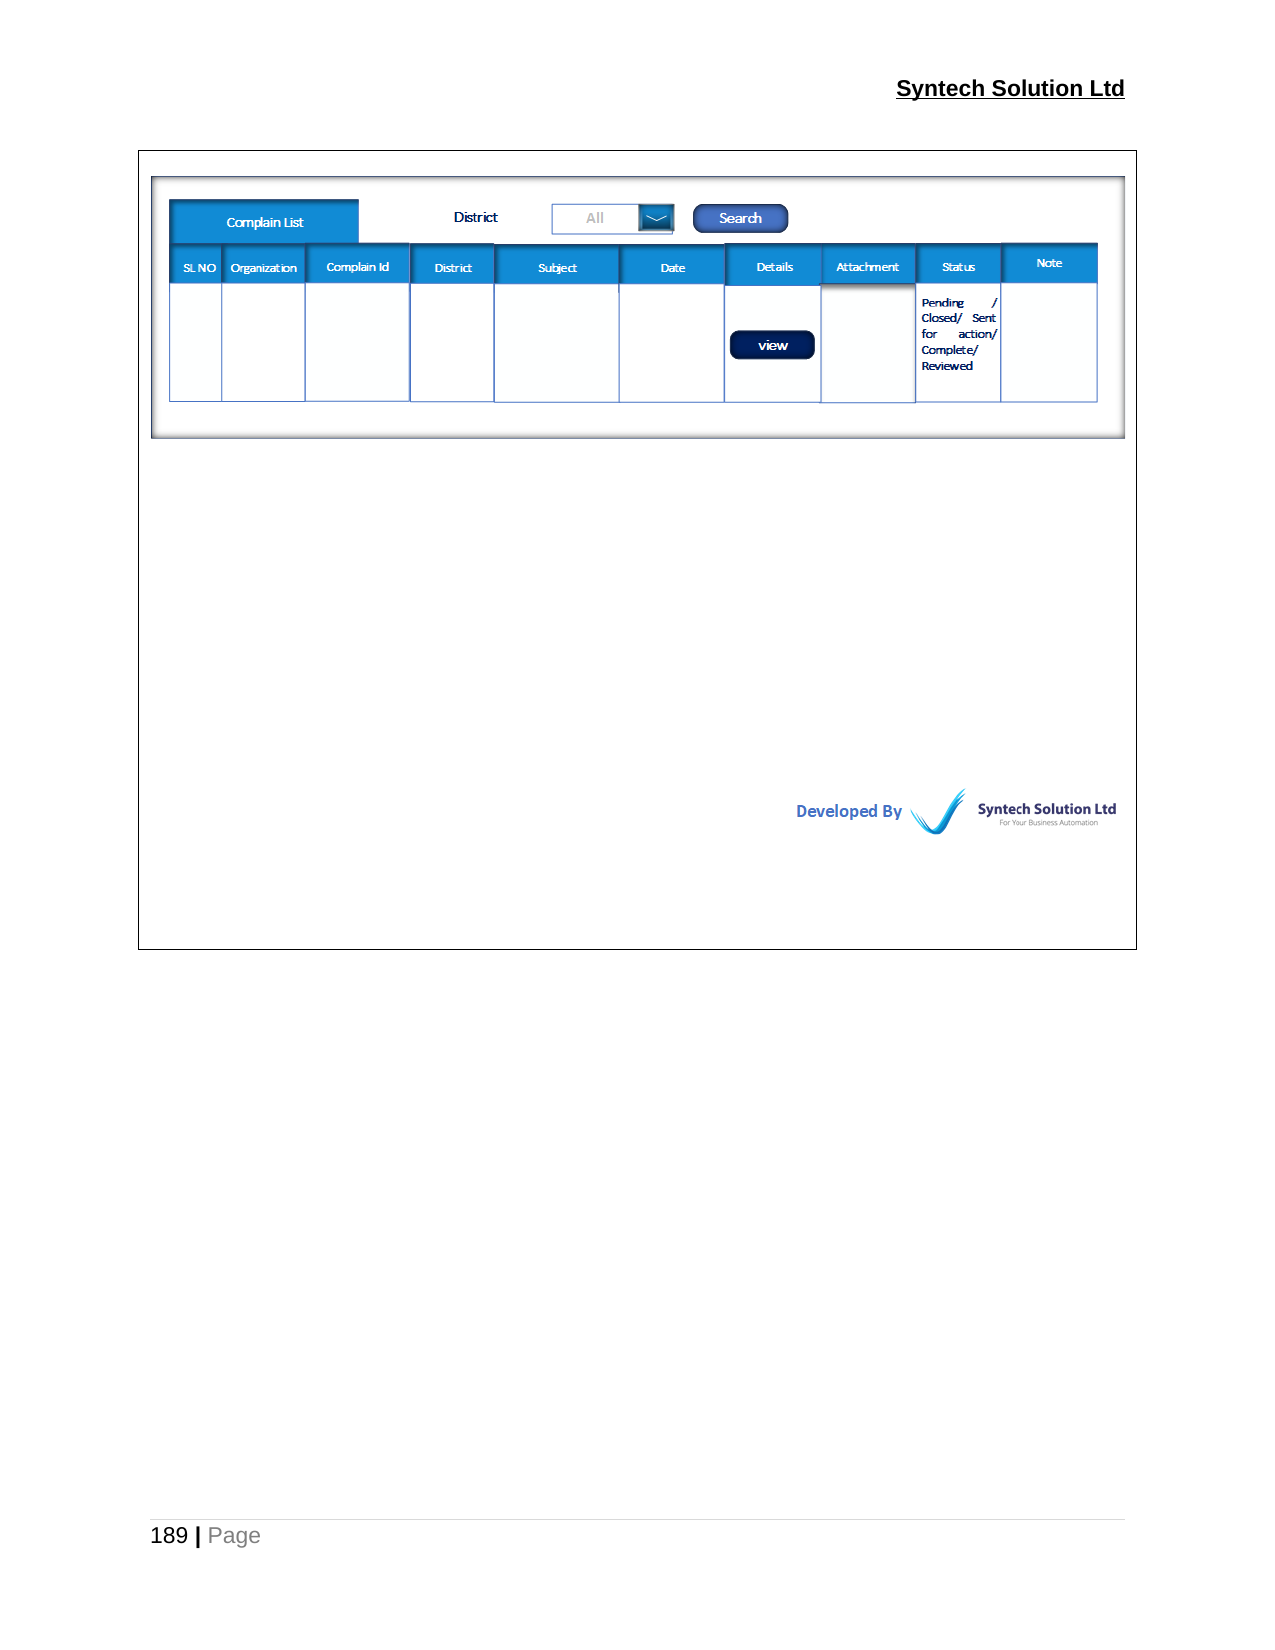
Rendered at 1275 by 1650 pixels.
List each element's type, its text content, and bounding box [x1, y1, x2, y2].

picture [150, 176, 1125, 835]
table_header Submit Complain List (Table Format) [139, 151, 1136, 948]
